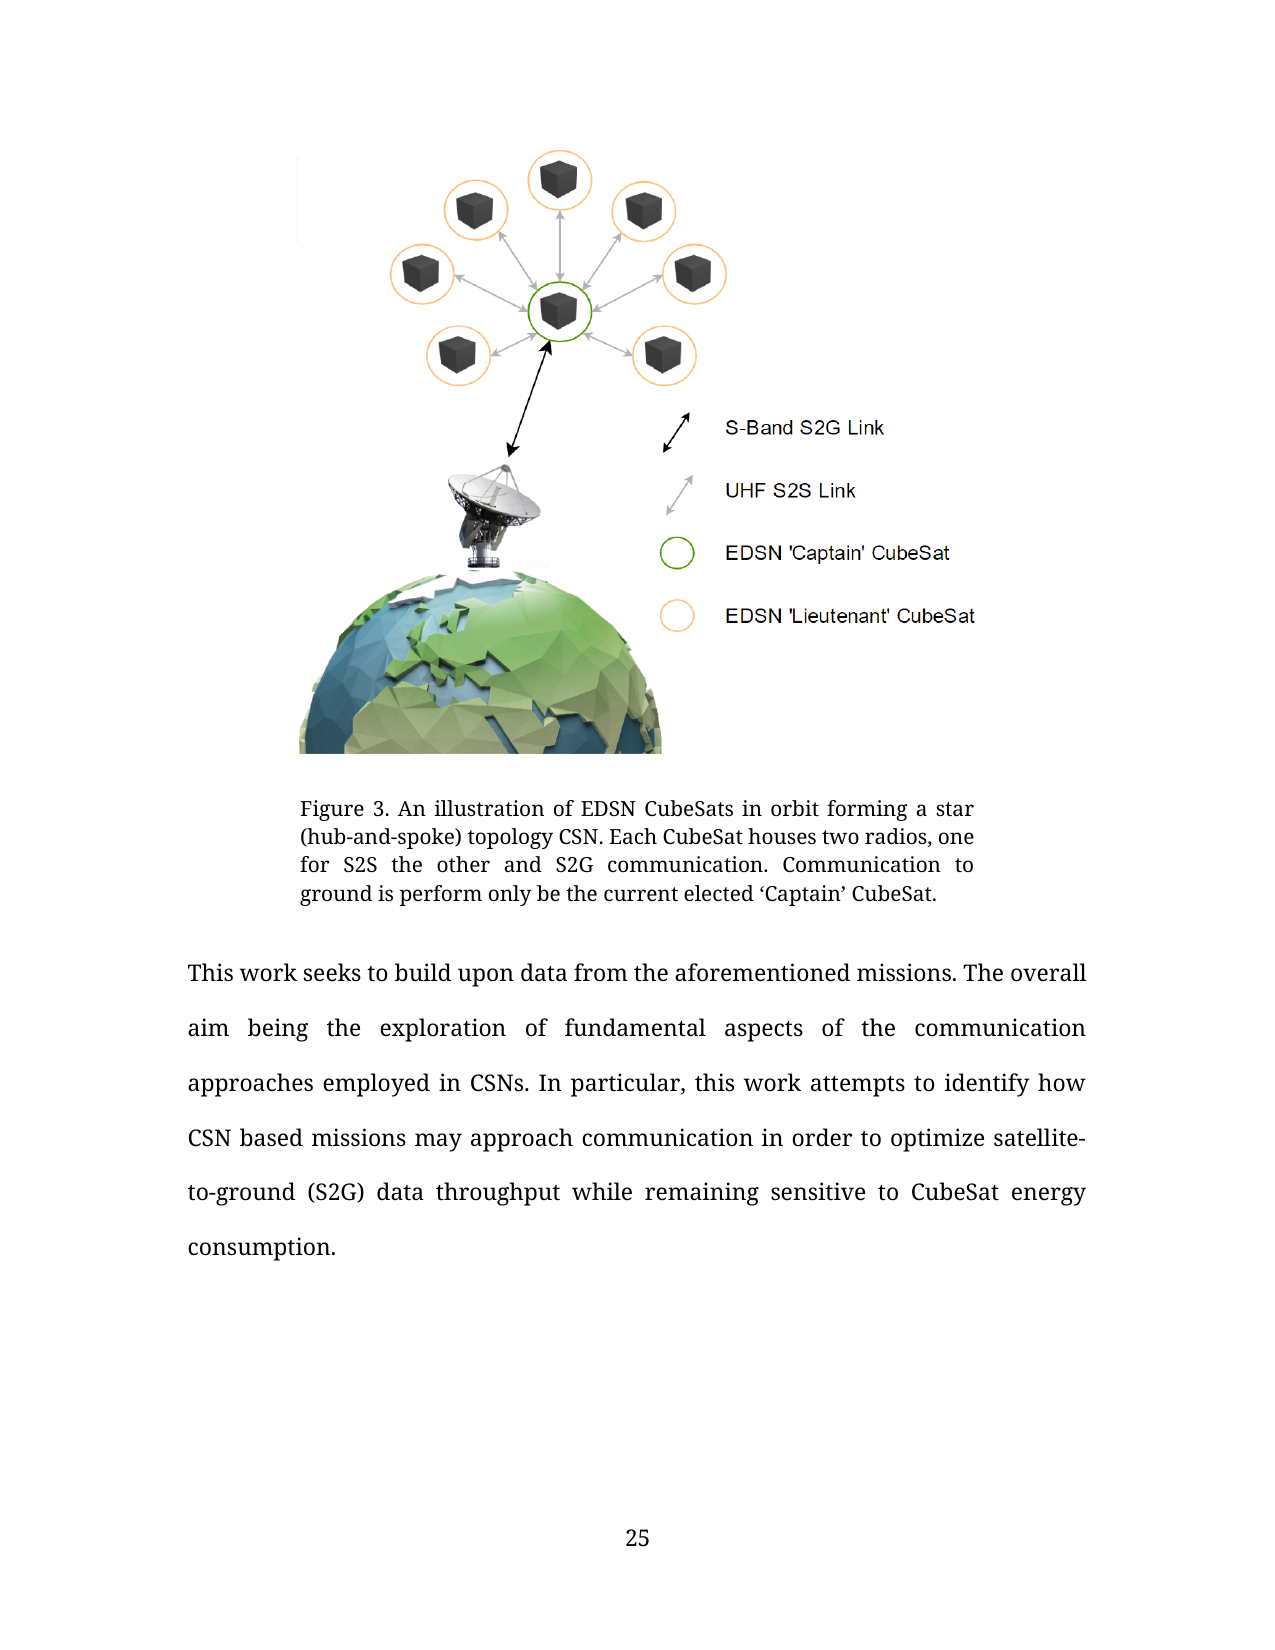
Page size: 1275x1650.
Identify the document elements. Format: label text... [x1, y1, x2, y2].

text Figure 3. An illustration of EDSN CubeSats in orbit forming a star (hub-and-spoke) topology CSN. Each CubeSat houses two radios, one for S2S the other and S2G communication. Communication to ground is perform only be the current elected ‘Captain’ CubeSat. [300, 794, 975, 907]
picture [297, 150, 978, 754]
text This work seeks to build upon data from the aforementioned missions. The overall aim being the exploration of fundamental aspects of the communication approaches employed in CSNs. In particular, this work attempts to identify how CSN based missions may approach communication in order to optimize satellite-to-ground (S2G) data throughput while remaining sensitive to CubeSat energy consumption. [187, 957, 1087, 1262]
